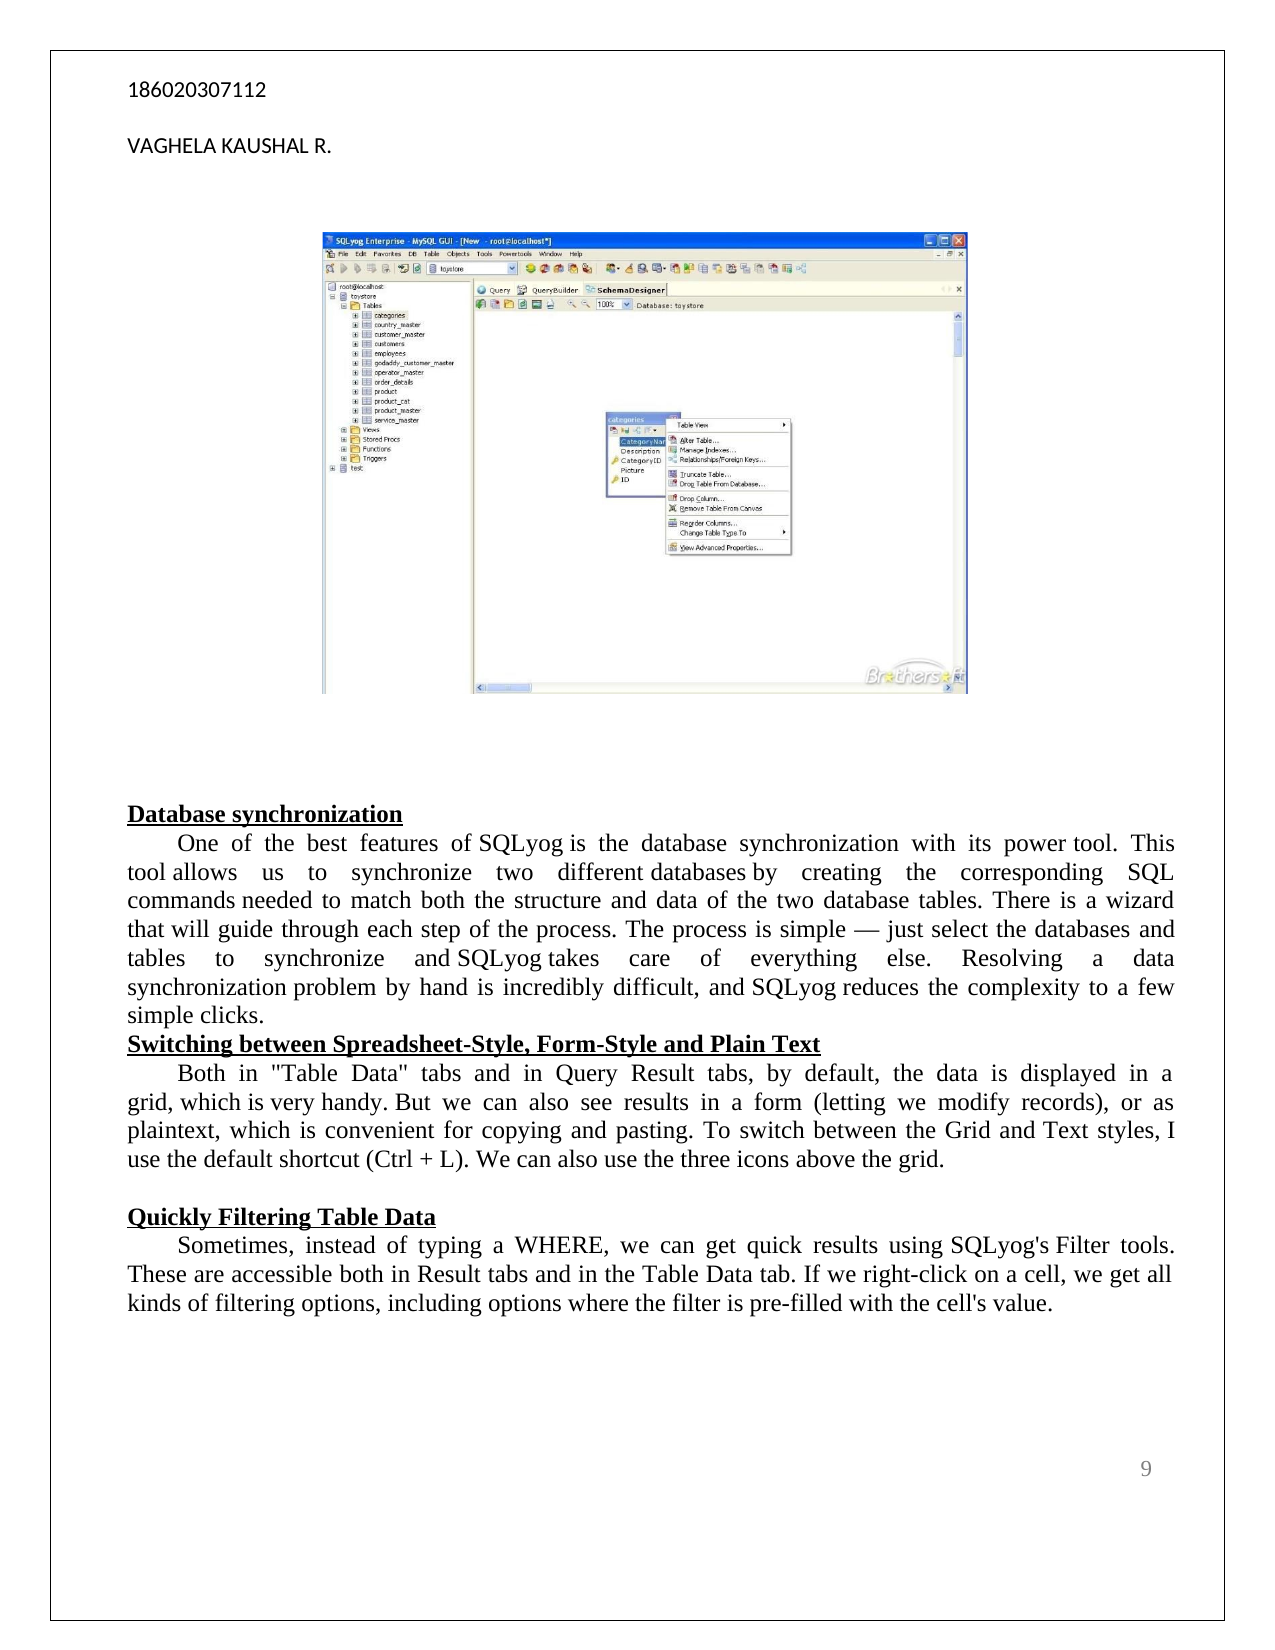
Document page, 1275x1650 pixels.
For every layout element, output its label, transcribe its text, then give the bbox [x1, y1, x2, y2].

picture [322, 232, 968, 694]
text One of the best features of SQLyog is the database synchronization with its power tool. This tool allows us to synchronize two different databases by creating the corresponding SQL commands needed to match both the structure and data of the two database tables. There is a wizard that will guide through each step of the process. The process is simple — just select the databases and tables to synchronize and SQLyog takes care of everything else. Resolving a data synchronization problem by hand is incredibly difficult, and SQLyog reduces the complexity to a few simple clicks. [127, 828, 1175, 1029]
text 9 [150, 1466, 1175, 1499]
text Database synchronization [127, 799, 1175, 828]
text Both in "Table Data" tabs and in Query Result tabs, by default, the data is displayed in a grid, which is very handy. But we can also see results in a form (letting we modify records), or as plaintext, which is convenient for copying and pasting. To switch between the Grid and Text styles, I use the default shortcut (Ctrl + L). We can also use the three icons above the grid. [127, 1058, 1175, 1173]
text Sometimes, instead of typing a WHERE, we can get quick results using SQLyog's Filter tools. These are accessible both in Result tabs and in the Table Data tab. If we right-click on a cell, we get all kinds of filtering options, including options where the filter is pre-filled with the cell's value. [127, 1231, 1175, 1317]
text Switching between Spreadsheet-Style, Form-Style and Plain Text [127, 1029, 1175, 1058]
text Quickly Filtering Table Data [127, 1202, 1175, 1231]
